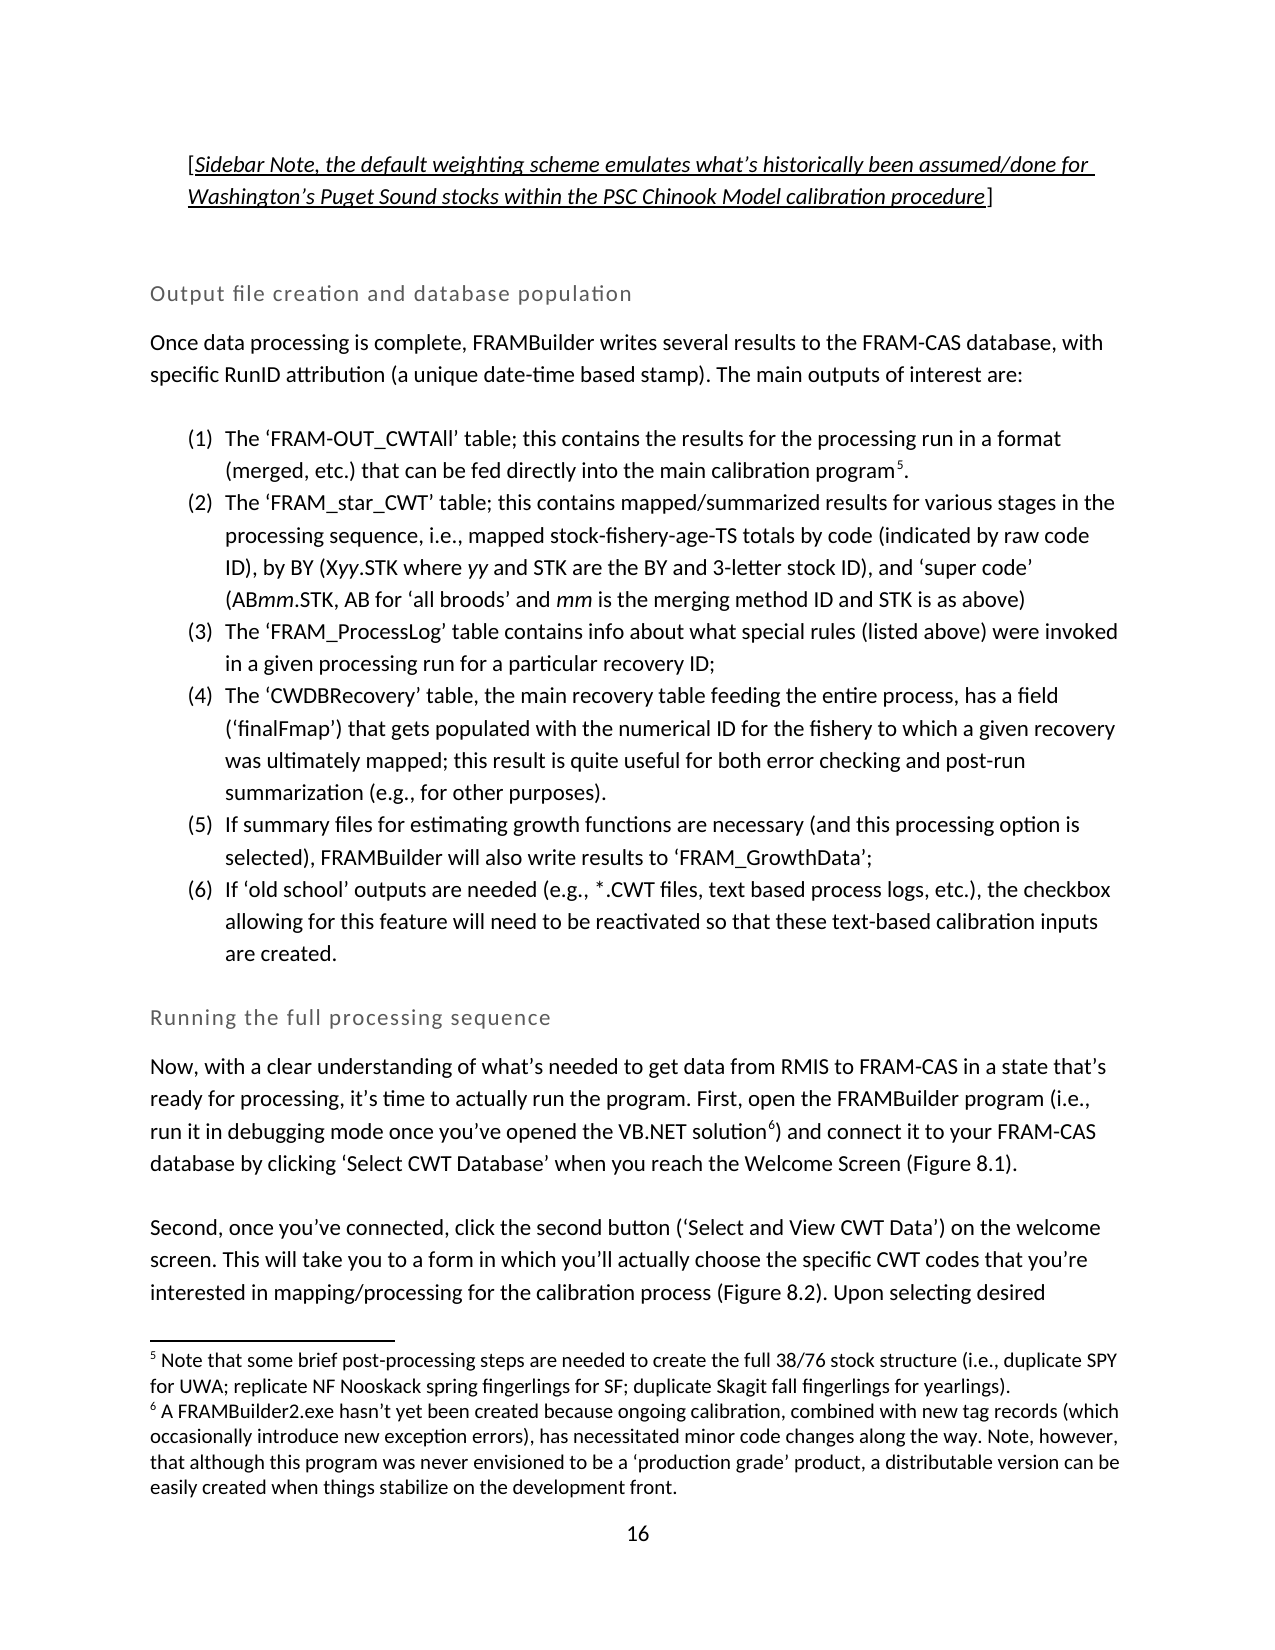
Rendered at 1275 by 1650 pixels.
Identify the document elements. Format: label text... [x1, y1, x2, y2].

text [Sidebar Note, the default weighting scheme emulates what’s historically been assumed/done for Washington’s Puget Sound stocks within the PSC Chinook Model calibration procedure] [187, 150, 1125, 210]
list If ‘old school’ outputs are needed (e.g., *.CWT files, text based process logs, etc.), the checkbox allowing for this feature will need to be reactivated so that these text-based calibration inputs are created. [187, 875, 1125, 967]
text Now, with a clear understanding of what’s needed to get data from RMIS to FRAM-CAS in a state that’s ready for processing, it’s time to actually run the program. First, open the FRAMBuilder program (i.e., run it in debugging mode once you’ve opened the VB.NET solution) and connect it to your FRAM-CAS database by clicking ‘Select CWT Database’ when you reach the Welcome Screen (Figure 8.1). [150, 1052, 1125, 1177]
list The ‘FRAM_ProcessLog’ table contains info about what special rules (listed above) were invoked in a given processing run for a particular recovery ID; [187, 617, 1125, 677]
subtitle Running the full processing sequence [150, 1003, 1125, 1032]
list If summary files for estimating growth functions are necessary (and this processing option is selected), FRAMBuilder will also write results to ‘FRAM_GrowthData’; [187, 810, 1125, 871]
list The ‘CWDBRecovery’ table, the main recovery table feeding the entire process, has a field (‘finalFmap’) that gets populated with the numerical ID for the fishery to which a given recovery was ultimately mapped; this result is quite useful for both error checking and post-run summarization (e.g., for other purposes). [187, 682, 1125, 806]
list The ‘FRAM_star_CWT’ table; this contains mapped/summarized results for various stages in the processing sequence, i.e., mapped stock-fishery-age-TS totals by code (indicated by raw code ID), by BY (Xyy.STK where yy and STK are the BY and 3-letter stock ID), and ‘super code’ (ABmm.STK, AB for ‘all broods’ and mm is the merging method ID and STK is as above) [187, 488, 1125, 613]
list The ‘FRAM-OUT_CWTAll’ table; this contains the results for the processing run in a format (merged, etc.) that can be fed directly into the main calibration program. [187, 424, 1125, 484]
text Once data processing is complete, FRAMBuilder writes several results to the FRAM-CAS database, with specific RunID attribution (a unique date-time based stamp). The main outputs of interest are: [150, 328, 1125, 388]
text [150, 1213, 1125, 1306]
subtitle Output file creation and database population [150, 279, 1125, 307]
